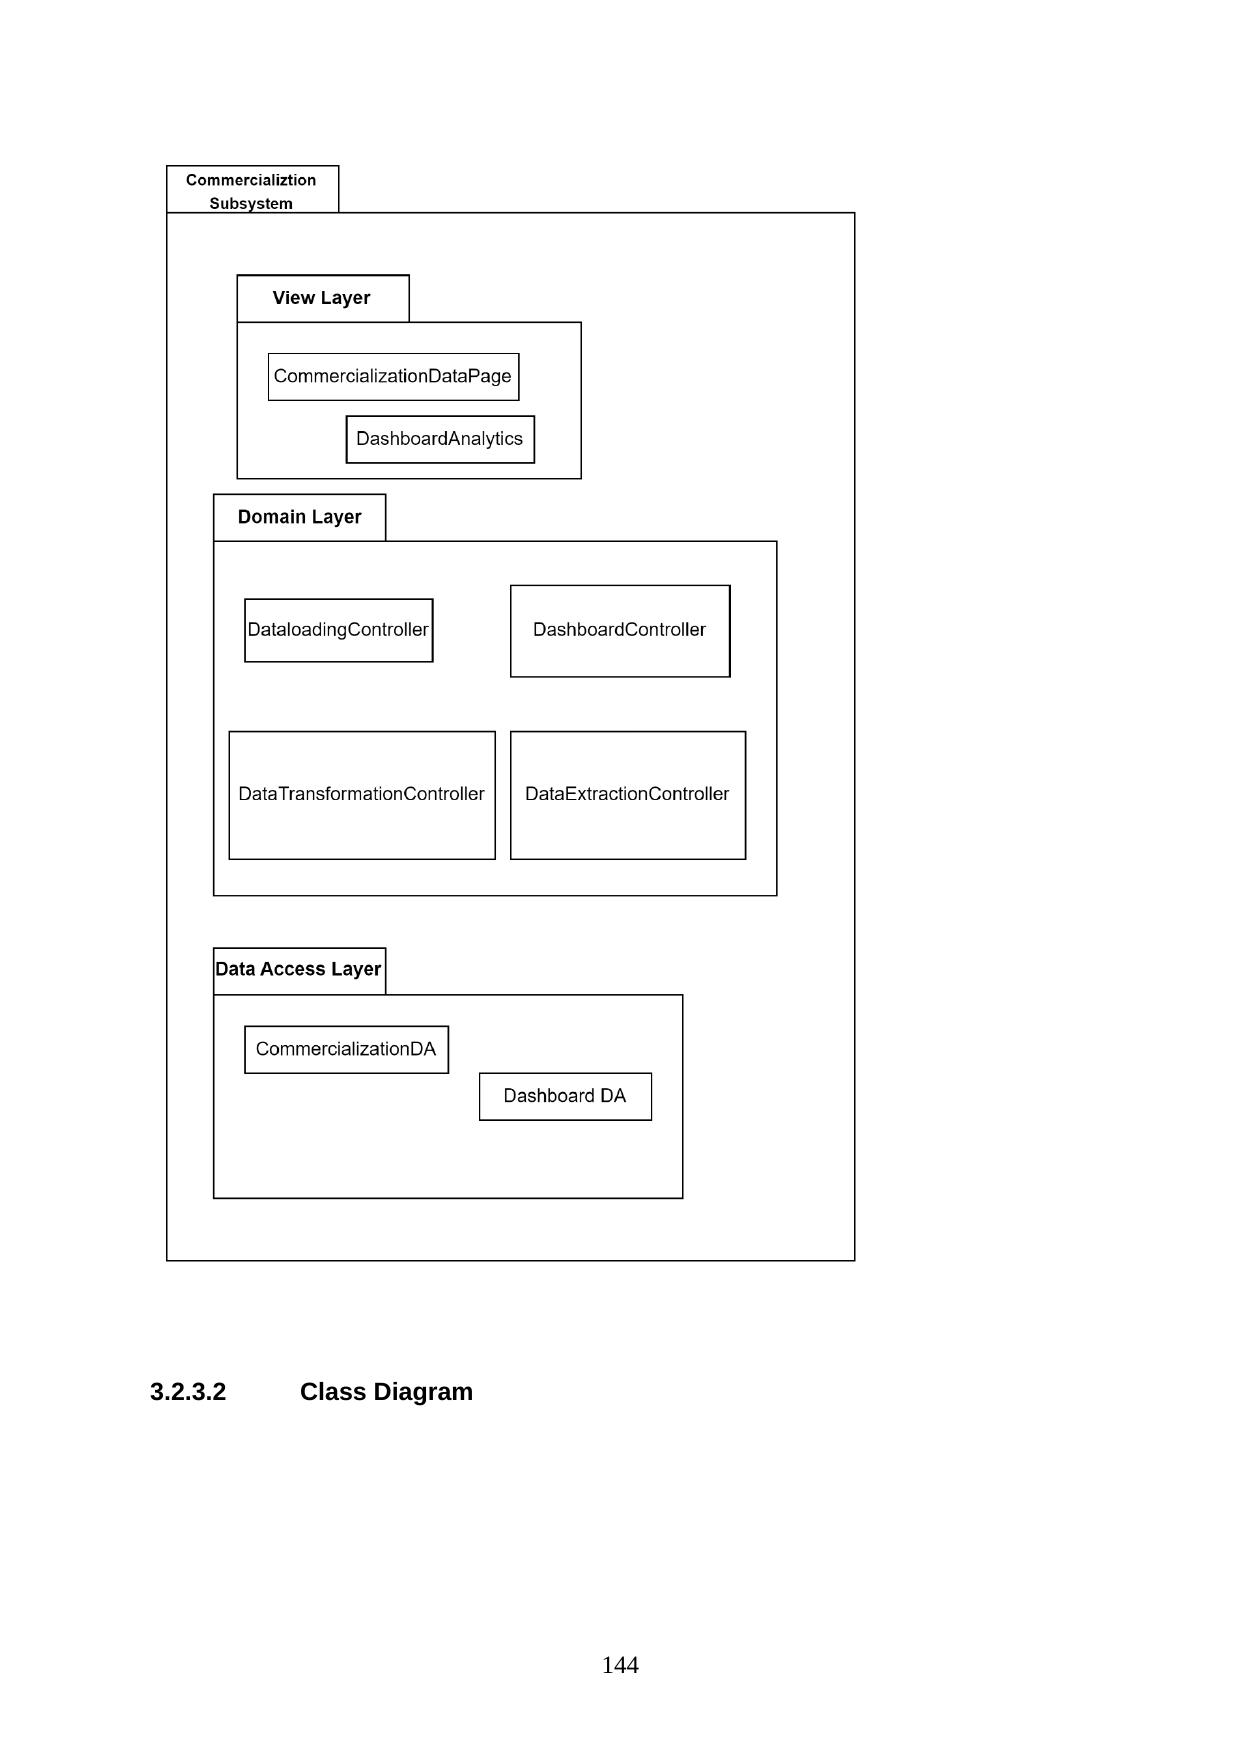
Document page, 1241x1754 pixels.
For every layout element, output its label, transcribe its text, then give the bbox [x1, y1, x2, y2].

list Class Diagram [150, 1377, 1090, 1406]
picture [150, 150, 871, 1277]
